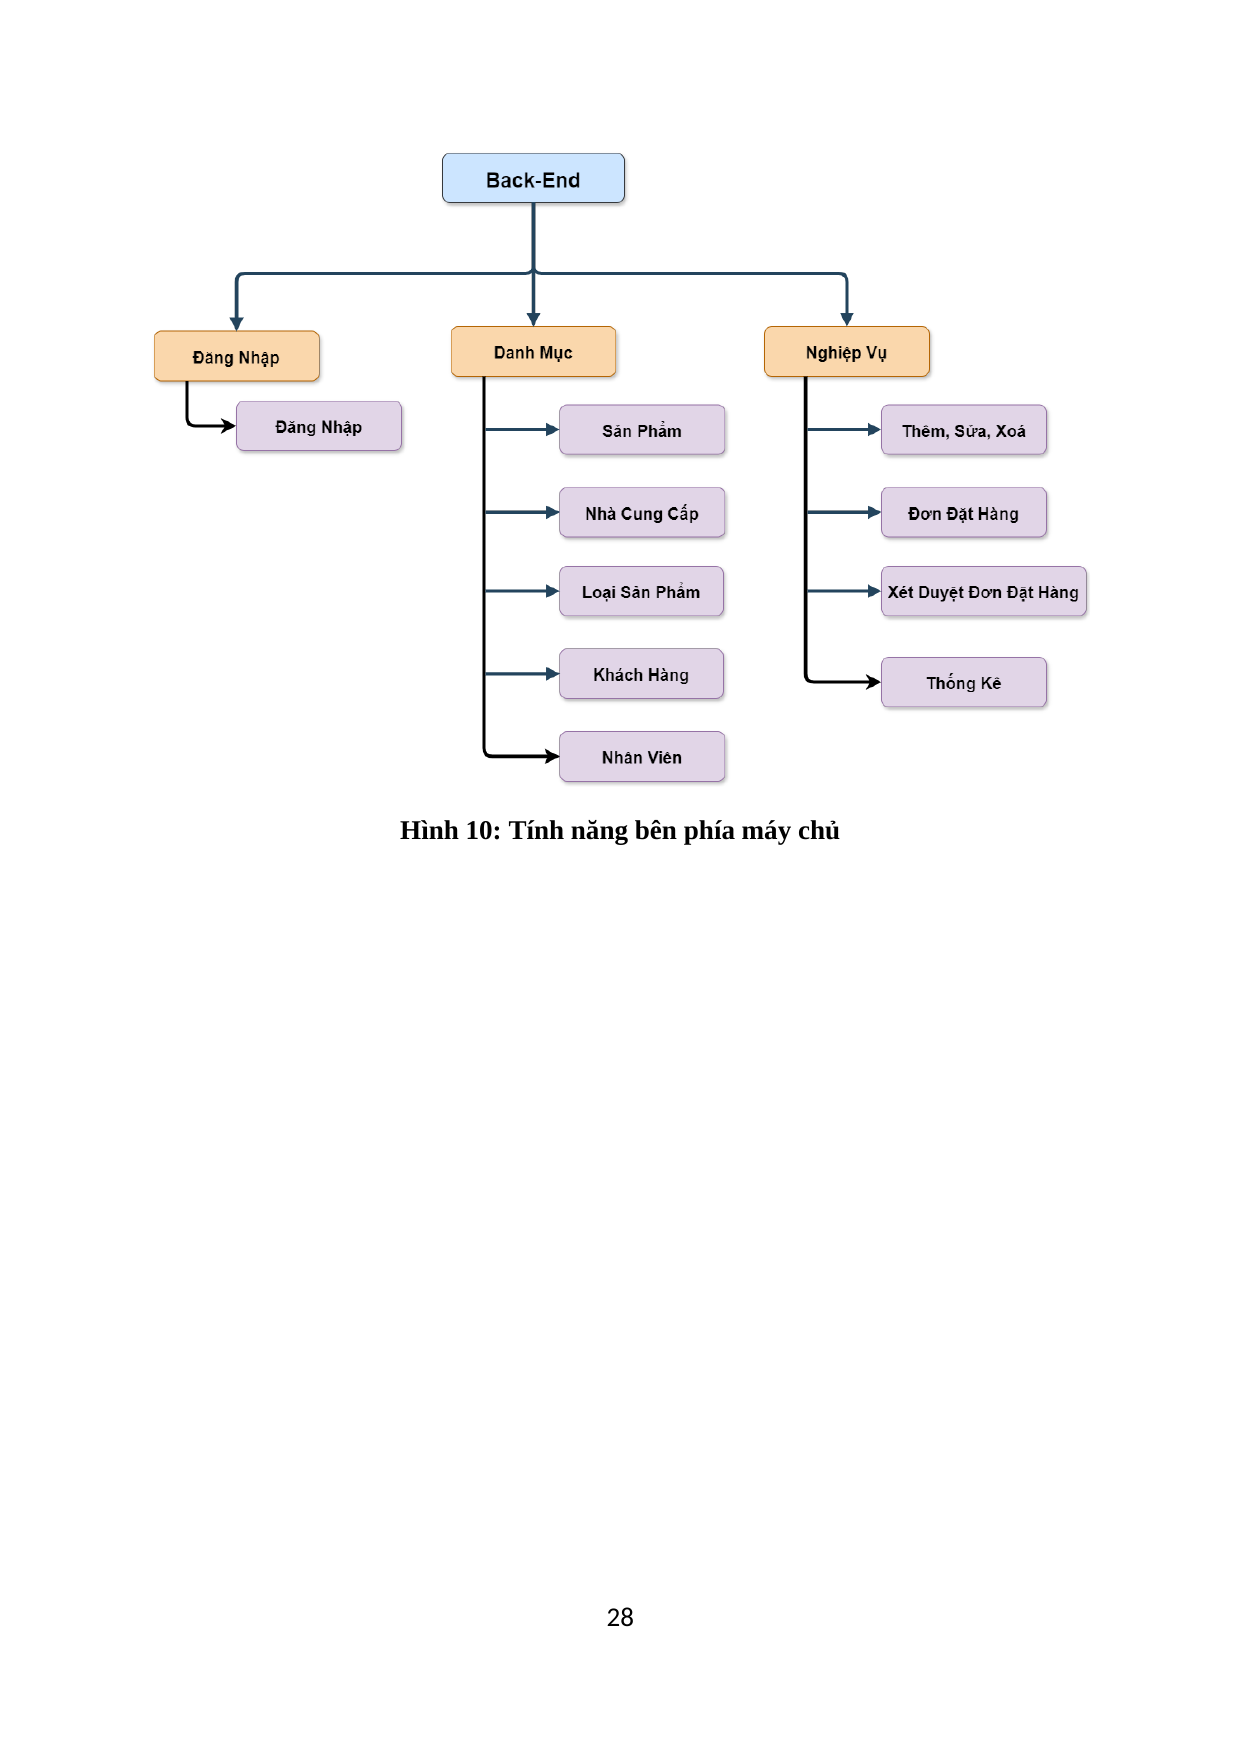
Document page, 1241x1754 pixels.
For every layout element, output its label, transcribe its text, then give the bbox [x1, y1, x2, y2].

picture [150, 150, 1091, 787]
text Hình 10: Tính năng bên phía máy chủ [150, 814, 1090, 845]
